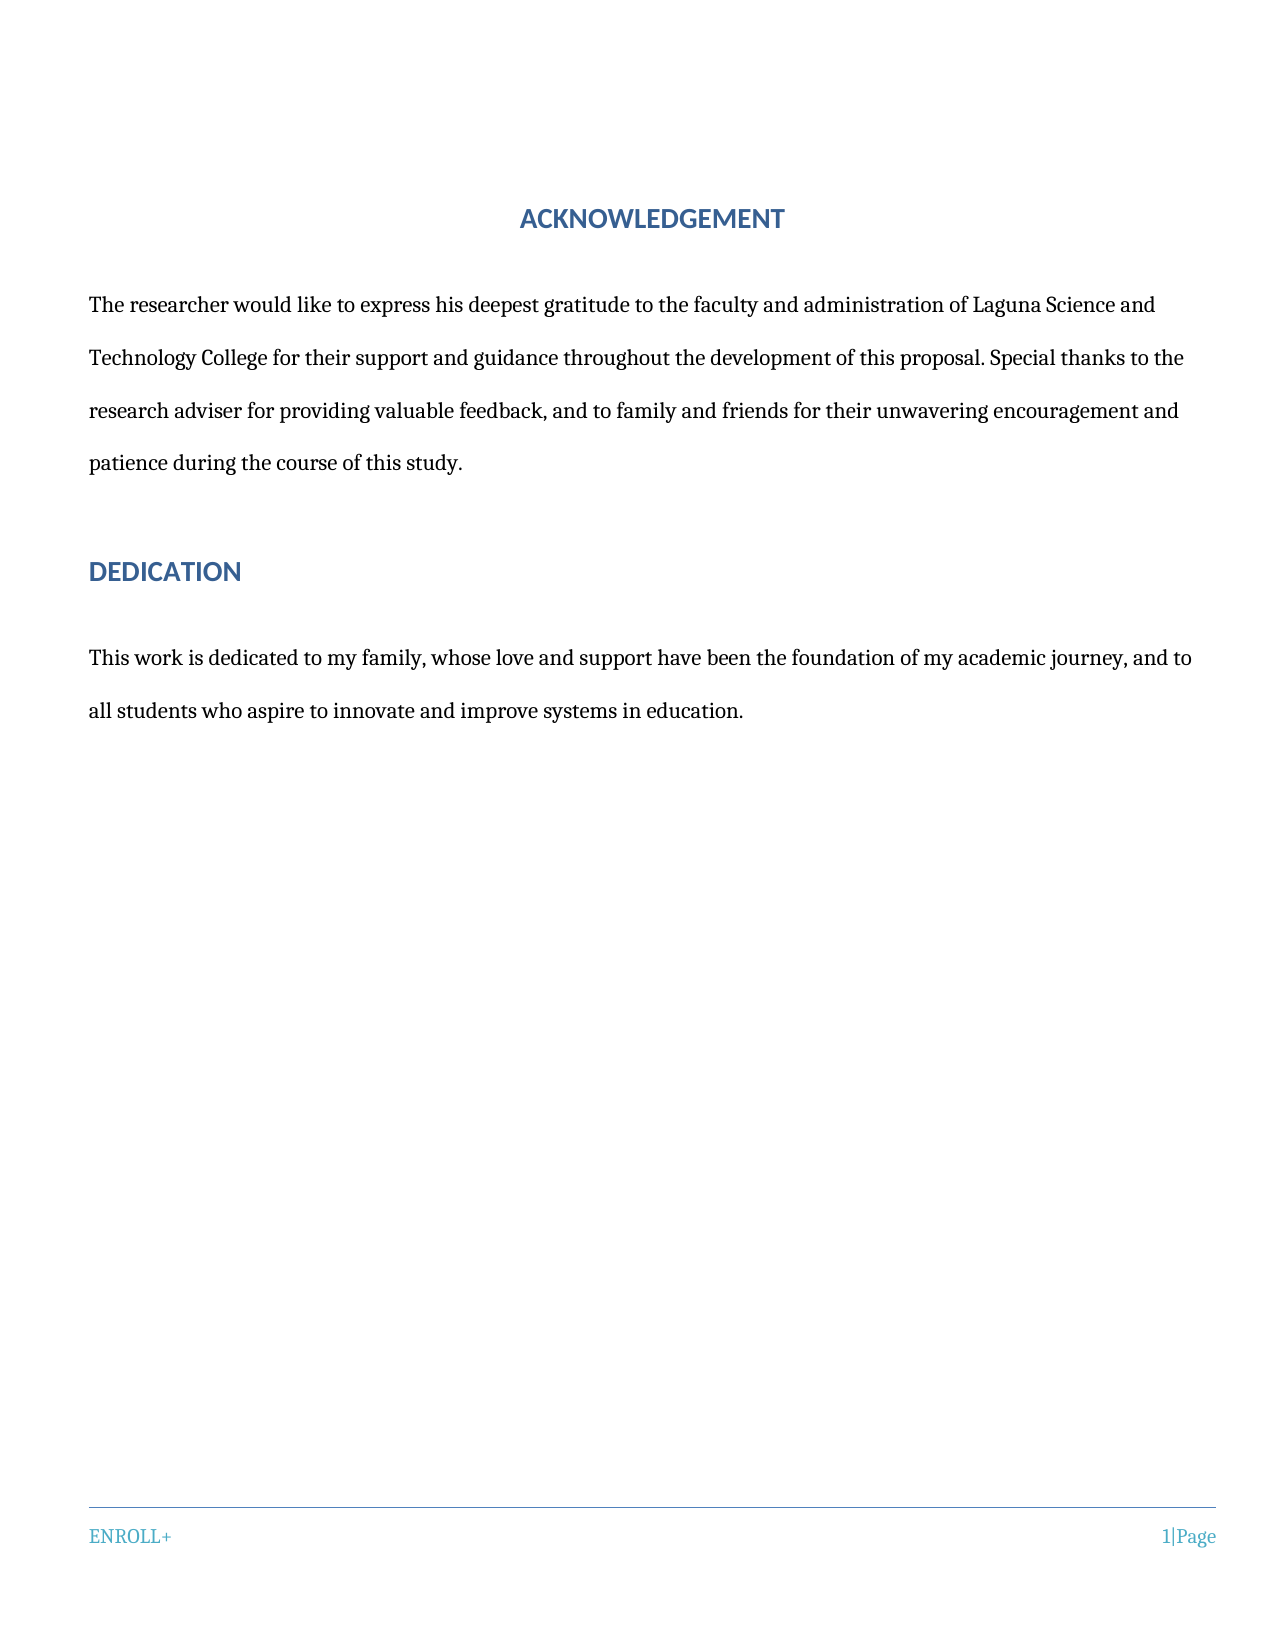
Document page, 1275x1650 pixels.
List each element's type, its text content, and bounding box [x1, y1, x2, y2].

text The researcher would like to express his deepest gratitude to the faculty and administration of Laguna Science and Technology College for their support and guidance throughout the development of this proposal. Special thanks to the research adviser for providing valuable feedback, and to family and friends for their unwavering encouragement and patience during the course of this study. [89, 292, 1216, 476]
subtitle DEDICATION [89, 553, 1216, 588]
subtitle ACKNOWLEDGEMENT [89, 200, 1216, 236]
text This work is dedicated to my family, whose love and support have been the foundation of my academic journey, and to all students who aspire to innovate and improve systems in education. [89, 645, 1216, 724]
